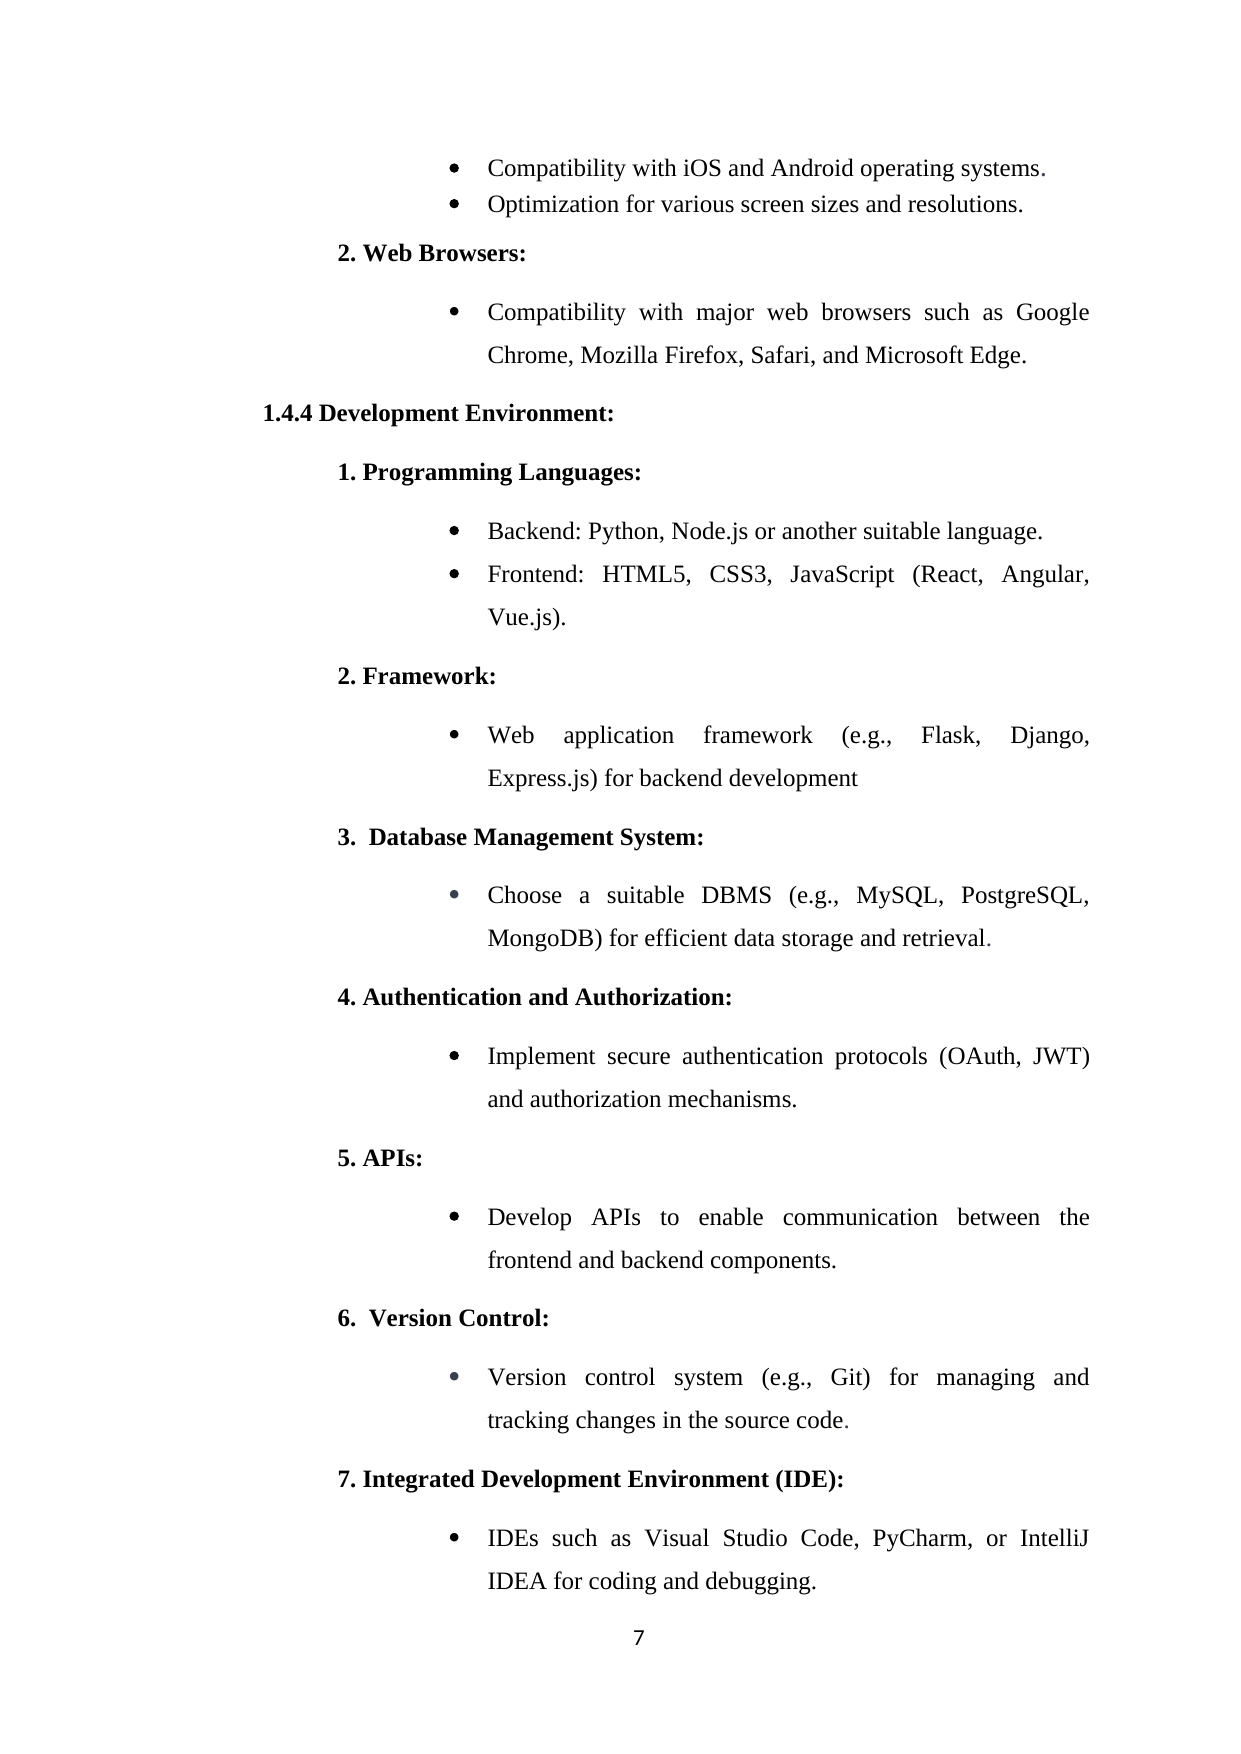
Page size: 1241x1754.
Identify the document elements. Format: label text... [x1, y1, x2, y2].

text 1. Programming Languages: [262, 457, 1090, 486]
list Frontend: HTML5, CSS3, JavaScript (React, Angular, Vue.js). [450, 559, 1090, 631]
text 7. Integrated Development Environment (IDE): [262, 1464, 1090, 1493]
list Web application framework (e.g., Flask, Django, Express.js) for backend development [450, 720, 1090, 792]
text 2. Web Browsers: [262, 238, 1090, 267]
list Backend: Python, Node.js or another suitable language. [450, 516, 1090, 545]
list Compatibility with major web browsers such as Google Chrome, Mozilla Firefox, Safari, and Microsoft Edge. [450, 297, 1090, 368]
list Compatibility with iOS and Android operating systems. [450, 150, 1090, 184]
list Choose a suitable DBMS (e.g., MySQL, PostgreSQL, MongoDB) for efficient data storage and retrieval. [450, 880, 1090, 952]
text 2. Framework: [262, 661, 1090, 690]
list Implement secure authentication protocols (OAuth, JWT) and authorization mechanisms. [450, 1041, 1090, 1113]
text 5. APIs: [262, 1143, 1090, 1172]
text 6. Version Control: [262, 1303, 1090, 1332]
list Version control system (e.g., Git) for managing and tracking changes in the source code. [450, 1362, 1090, 1434]
text 3. Database Management System: [262, 822, 1090, 850]
list IDEs such as Visual Studio Code, PyCharm, or IntelliJ IDEA for coding and debugging. [450, 1523, 1090, 1595]
text 4. Authentication and Authorization: [262, 982, 1090, 1011]
text 1.4.4 Development Environment: [187, 398, 1090, 427]
list Optimization for various screen sizes and resolutions. [450, 189, 1090, 218]
list Develop APIs to enable communication between the frontend and backend components. [450, 1202, 1090, 1273]
